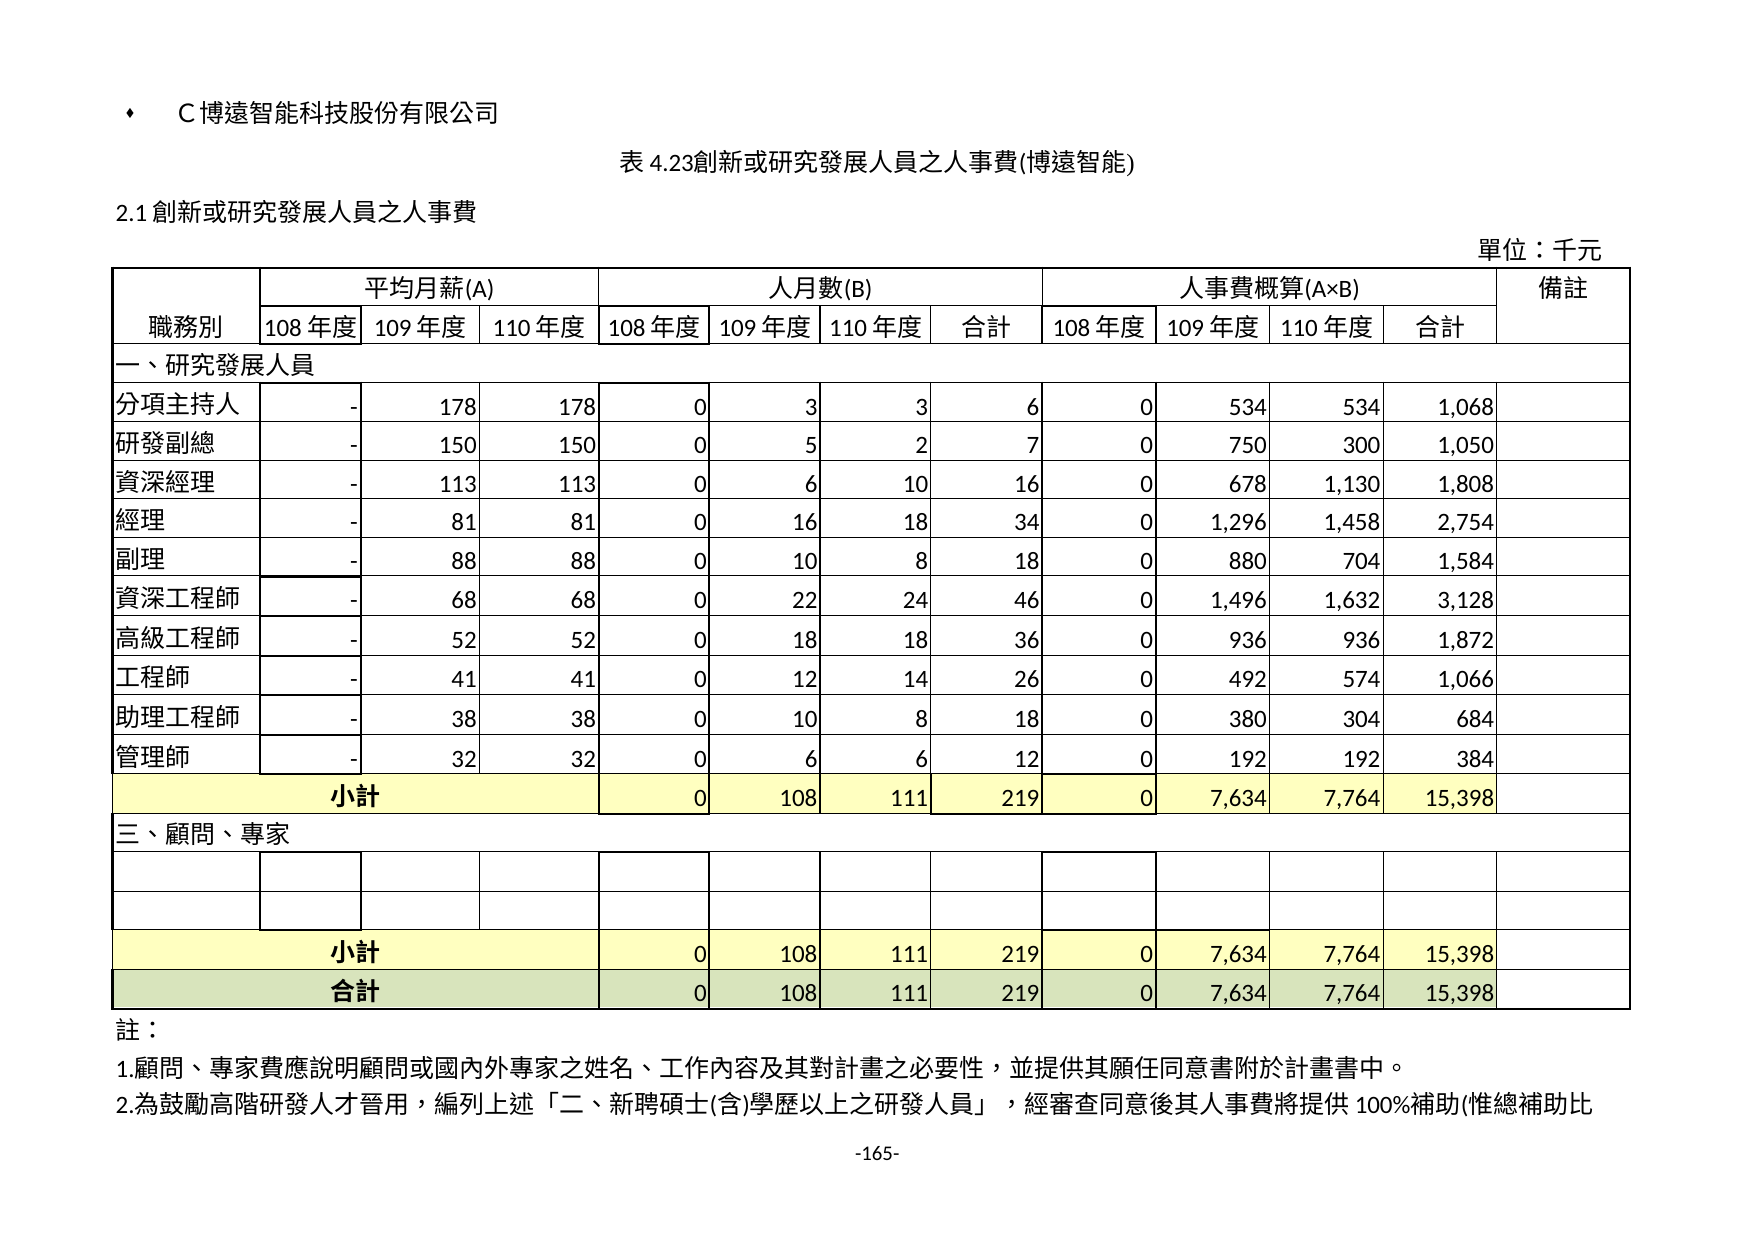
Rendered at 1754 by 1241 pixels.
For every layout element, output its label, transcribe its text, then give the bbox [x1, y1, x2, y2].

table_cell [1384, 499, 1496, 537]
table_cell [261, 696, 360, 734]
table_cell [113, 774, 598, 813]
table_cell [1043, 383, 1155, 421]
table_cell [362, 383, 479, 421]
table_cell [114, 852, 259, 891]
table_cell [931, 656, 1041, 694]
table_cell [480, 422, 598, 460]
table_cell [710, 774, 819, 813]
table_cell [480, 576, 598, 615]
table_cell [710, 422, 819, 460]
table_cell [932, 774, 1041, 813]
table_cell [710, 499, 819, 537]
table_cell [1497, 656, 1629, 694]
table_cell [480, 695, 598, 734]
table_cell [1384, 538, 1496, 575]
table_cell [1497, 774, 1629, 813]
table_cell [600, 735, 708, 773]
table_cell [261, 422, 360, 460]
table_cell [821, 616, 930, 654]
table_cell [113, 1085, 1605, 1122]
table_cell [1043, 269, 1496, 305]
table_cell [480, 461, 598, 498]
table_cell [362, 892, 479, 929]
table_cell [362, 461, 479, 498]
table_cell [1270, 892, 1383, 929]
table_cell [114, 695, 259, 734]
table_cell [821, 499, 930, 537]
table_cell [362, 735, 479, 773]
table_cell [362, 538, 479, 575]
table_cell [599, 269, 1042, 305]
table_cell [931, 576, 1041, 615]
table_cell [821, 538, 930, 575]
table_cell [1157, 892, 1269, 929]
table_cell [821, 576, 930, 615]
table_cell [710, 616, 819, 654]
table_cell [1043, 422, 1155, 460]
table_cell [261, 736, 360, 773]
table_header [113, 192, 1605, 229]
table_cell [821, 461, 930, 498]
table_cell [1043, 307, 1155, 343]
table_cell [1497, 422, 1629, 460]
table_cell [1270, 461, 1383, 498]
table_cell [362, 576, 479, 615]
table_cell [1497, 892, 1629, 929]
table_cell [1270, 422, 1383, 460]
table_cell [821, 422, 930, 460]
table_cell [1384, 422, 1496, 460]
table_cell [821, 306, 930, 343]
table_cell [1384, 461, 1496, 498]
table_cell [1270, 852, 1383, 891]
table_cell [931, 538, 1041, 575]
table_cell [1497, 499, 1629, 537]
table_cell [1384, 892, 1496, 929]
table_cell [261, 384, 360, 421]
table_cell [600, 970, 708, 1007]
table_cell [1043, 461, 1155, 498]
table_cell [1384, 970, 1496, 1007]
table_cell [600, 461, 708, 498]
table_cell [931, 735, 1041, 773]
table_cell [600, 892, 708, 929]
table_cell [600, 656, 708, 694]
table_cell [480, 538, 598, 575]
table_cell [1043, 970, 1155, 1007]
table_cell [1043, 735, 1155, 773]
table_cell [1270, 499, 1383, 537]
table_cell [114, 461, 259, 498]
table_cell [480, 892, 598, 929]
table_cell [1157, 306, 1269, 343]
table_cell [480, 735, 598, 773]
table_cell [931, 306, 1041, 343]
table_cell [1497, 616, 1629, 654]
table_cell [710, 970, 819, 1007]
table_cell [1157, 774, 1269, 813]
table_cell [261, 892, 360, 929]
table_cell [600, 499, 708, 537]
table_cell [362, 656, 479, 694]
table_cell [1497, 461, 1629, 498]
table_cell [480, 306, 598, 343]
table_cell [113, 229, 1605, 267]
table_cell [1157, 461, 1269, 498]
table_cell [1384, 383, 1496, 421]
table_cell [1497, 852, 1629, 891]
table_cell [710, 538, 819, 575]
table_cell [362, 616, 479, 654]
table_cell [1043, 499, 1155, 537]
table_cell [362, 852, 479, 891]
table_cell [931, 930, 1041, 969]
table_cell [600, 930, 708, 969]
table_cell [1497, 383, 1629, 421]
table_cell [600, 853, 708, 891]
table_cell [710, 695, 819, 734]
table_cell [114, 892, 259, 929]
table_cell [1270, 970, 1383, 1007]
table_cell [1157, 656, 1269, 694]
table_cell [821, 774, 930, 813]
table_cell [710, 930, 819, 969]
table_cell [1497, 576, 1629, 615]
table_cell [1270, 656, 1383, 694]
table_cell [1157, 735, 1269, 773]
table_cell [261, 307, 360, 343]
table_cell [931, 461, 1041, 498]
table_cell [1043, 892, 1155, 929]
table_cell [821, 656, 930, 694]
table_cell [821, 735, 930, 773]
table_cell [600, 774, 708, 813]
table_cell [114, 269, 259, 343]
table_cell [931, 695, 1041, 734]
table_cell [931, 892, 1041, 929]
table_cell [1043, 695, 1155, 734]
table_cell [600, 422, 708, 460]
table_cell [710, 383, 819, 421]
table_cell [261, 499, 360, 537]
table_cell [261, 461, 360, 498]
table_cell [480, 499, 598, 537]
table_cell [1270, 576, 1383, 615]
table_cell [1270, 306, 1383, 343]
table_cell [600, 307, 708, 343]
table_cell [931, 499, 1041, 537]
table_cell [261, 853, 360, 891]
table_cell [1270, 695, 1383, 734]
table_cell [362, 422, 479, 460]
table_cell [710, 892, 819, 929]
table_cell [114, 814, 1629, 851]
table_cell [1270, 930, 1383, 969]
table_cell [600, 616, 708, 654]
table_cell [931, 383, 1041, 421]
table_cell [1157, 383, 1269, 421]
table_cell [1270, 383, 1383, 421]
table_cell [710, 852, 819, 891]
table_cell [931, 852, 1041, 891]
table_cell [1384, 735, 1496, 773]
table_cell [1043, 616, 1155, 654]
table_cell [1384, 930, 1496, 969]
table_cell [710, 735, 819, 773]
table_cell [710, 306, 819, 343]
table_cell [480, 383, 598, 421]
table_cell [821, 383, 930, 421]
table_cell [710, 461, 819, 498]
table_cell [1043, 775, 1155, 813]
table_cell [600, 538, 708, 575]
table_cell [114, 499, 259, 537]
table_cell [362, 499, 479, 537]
list Ｃ博遠智能科技股份有限公司 [124, 89, 1630, 130]
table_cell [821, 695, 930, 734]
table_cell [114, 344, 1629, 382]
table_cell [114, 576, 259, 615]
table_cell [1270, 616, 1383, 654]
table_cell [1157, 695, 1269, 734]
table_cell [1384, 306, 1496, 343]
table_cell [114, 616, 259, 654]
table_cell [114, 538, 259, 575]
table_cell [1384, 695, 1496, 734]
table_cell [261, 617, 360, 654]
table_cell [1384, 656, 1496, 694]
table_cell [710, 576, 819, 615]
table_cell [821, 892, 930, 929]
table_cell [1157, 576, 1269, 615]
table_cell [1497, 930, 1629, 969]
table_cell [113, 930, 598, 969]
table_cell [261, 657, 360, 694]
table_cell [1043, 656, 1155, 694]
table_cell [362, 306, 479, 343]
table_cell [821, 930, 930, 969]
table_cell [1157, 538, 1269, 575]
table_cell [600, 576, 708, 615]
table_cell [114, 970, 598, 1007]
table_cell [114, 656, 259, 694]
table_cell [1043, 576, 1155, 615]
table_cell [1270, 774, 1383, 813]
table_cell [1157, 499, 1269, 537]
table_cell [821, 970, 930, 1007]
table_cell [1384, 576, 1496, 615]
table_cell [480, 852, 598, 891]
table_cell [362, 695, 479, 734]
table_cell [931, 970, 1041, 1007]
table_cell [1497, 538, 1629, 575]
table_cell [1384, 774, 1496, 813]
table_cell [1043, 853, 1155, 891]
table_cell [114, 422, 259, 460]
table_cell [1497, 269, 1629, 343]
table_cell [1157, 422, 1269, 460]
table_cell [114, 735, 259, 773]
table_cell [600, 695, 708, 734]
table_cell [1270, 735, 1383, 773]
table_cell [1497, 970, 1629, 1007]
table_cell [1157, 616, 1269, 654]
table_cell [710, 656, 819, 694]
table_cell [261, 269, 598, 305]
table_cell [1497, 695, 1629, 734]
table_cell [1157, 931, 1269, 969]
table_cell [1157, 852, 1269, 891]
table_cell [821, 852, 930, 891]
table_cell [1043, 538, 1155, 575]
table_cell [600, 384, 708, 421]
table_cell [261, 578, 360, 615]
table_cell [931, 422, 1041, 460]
text 表4.23創新或研究發展人員之人事費(博遠智能) [124, 143, 1630, 179]
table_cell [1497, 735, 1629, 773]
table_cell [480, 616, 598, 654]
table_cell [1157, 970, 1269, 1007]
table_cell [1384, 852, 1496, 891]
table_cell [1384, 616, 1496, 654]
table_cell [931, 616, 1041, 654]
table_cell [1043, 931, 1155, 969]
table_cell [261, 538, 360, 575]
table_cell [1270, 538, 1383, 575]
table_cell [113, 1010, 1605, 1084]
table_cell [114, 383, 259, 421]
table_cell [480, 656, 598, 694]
